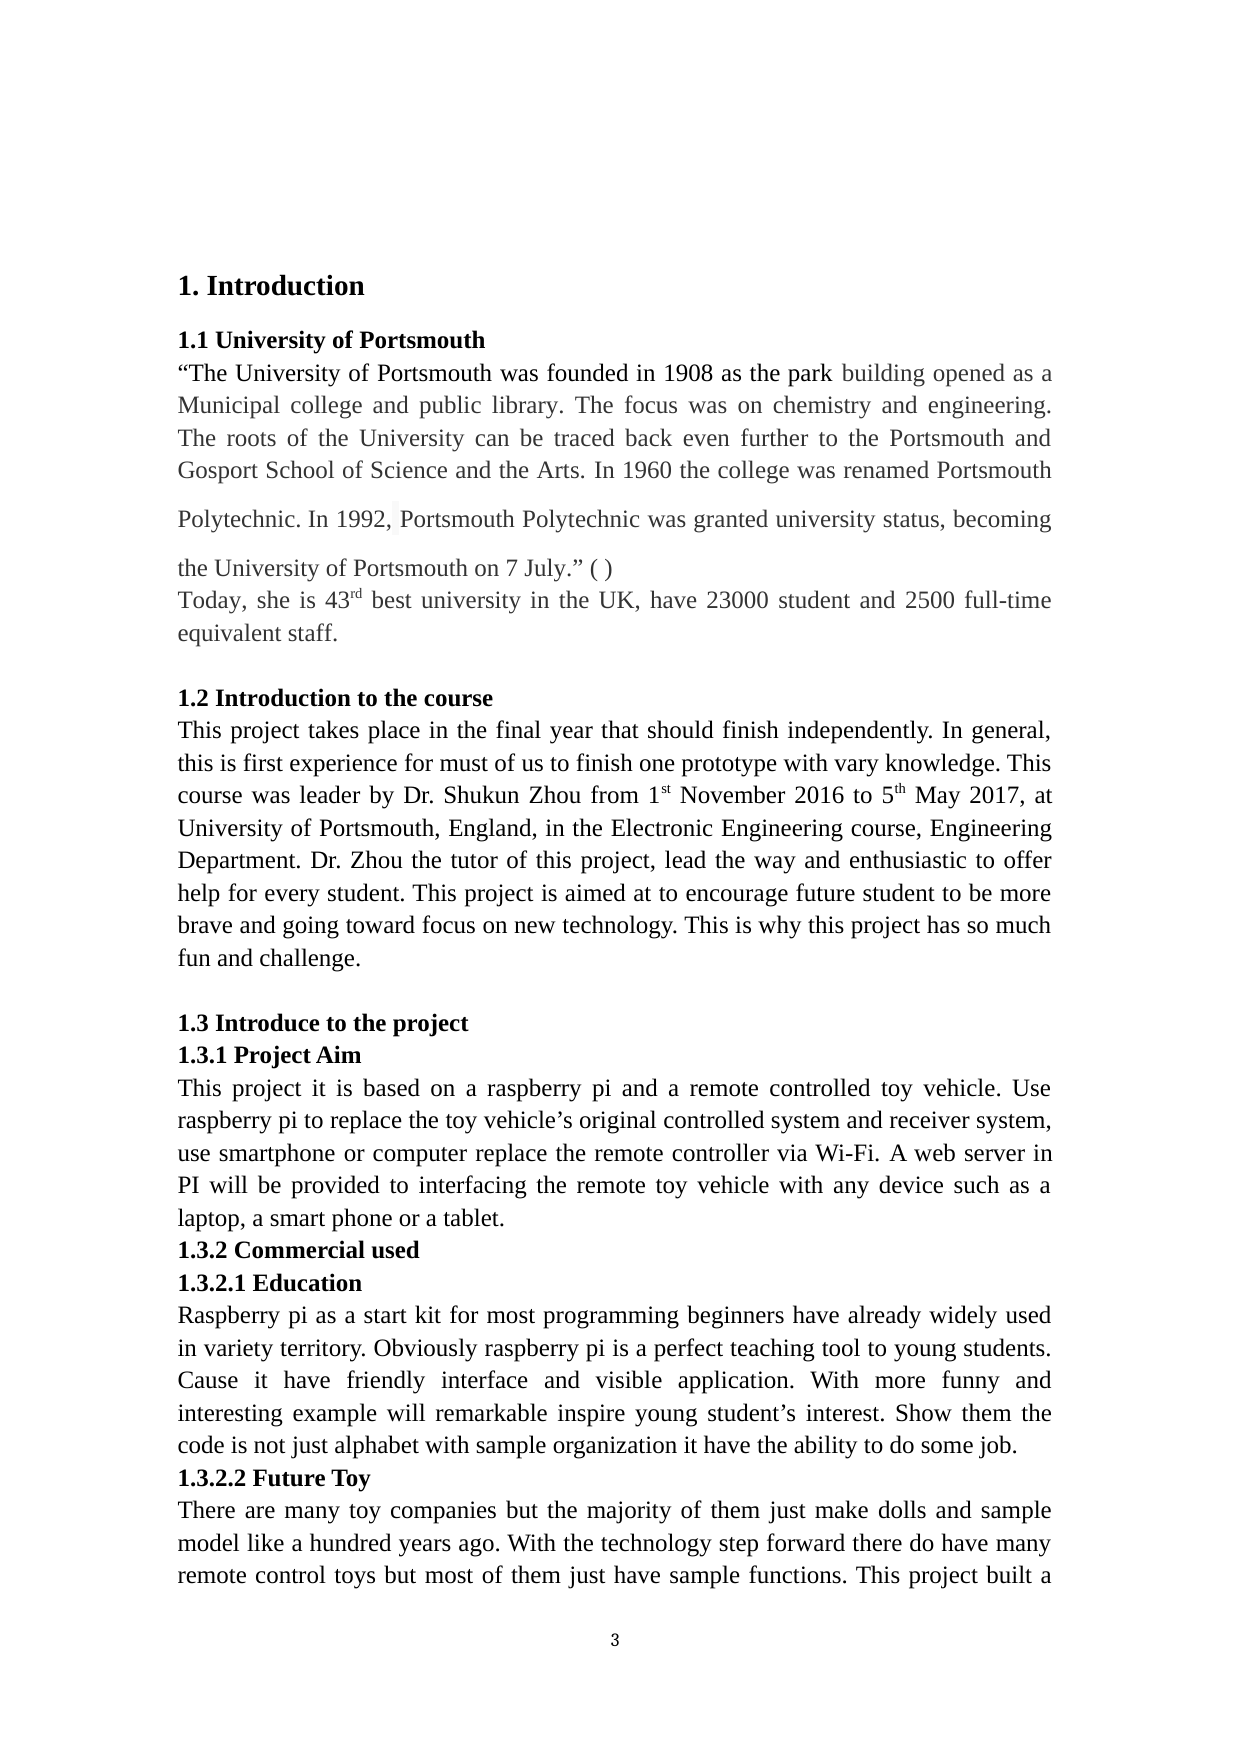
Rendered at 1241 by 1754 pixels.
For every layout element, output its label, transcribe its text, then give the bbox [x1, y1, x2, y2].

text 1.3.2.1 Education [177, 1266, 1053, 1298]
text Today, she is 43rd best university in the UK, have 23000 student and 2500 full-time equivalent staff. [177, 583, 1053, 648]
text 1.1 University of Portsmouth [177, 323, 1053, 356]
text 1.2 Introduction to the course [177, 681, 1053, 713]
title 1. Introduction [177, 252, 1053, 317]
text This project it is based on a raspberry pi and a remote controlled toy vehicle. Use raspberry pi to replace the toy vehicle’s original controlled system and receiver system, use smartphone or computer replace the remote controller via Wi-Fi. A web server in PI will be provided to interfacing the remote toy vehicle with any device such as a laptop, a smart phone or a tablet. [177, 1071, 1053, 1233]
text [177, 1493, 1053, 1591]
text This project takes place in the final year that should finish independently. In general, this is first experience for must of us to finish one prototype with vary knowledge. This course was leader by Dr. Shukun Zhou from 1st November 2016 to 5th May 2017, at University of Portsmouth, England, in the Electronic Engineering course, Engineering Department. Dr. Zhou the tutor of this project, lead the way and enthusiastic to offer help for every student. This project is aimed at to encourage future student to be more brave and going toward focus on new technology. This is why this project has so much fun and challenge. [177, 713, 1053, 973]
text “The University of Portsmouth was founded in 1908 as the park building opened as a Municipal college and public library. The focus was on chemistry and engineering. The roots of the University can be traced back even further to the Portsmouth and Gosport School of Science and the Arts. In 1960 the college was renamed Portsmouth Polytechnic. In 1992, Portsmouth Polytechnic was granted university status, becoming the University of Portsmouth on 7 July.” ( ) [177, 356, 1053, 583]
text 1.3.1 Project Aim [177, 1038, 1053, 1071]
text 1.3 Introduce to the project [177, 1006, 1053, 1038]
text Raspberry pi as a start kit for most programming beginners have already widely used in variety territory. Obviously raspberry pi is a perfect teaching tool to young students. Cause it have friendly interface and visible application. With more funny and interesting example will remarkable inspire young student’s interest. Show them the code is not just alphabet with sample organization it have the ability to do some job. [177, 1298, 1053, 1461]
text 1.3.2 Commercial used [177, 1233, 1053, 1266]
text 1.3.2.2 Future Toy [177, 1461, 1053, 1493]
